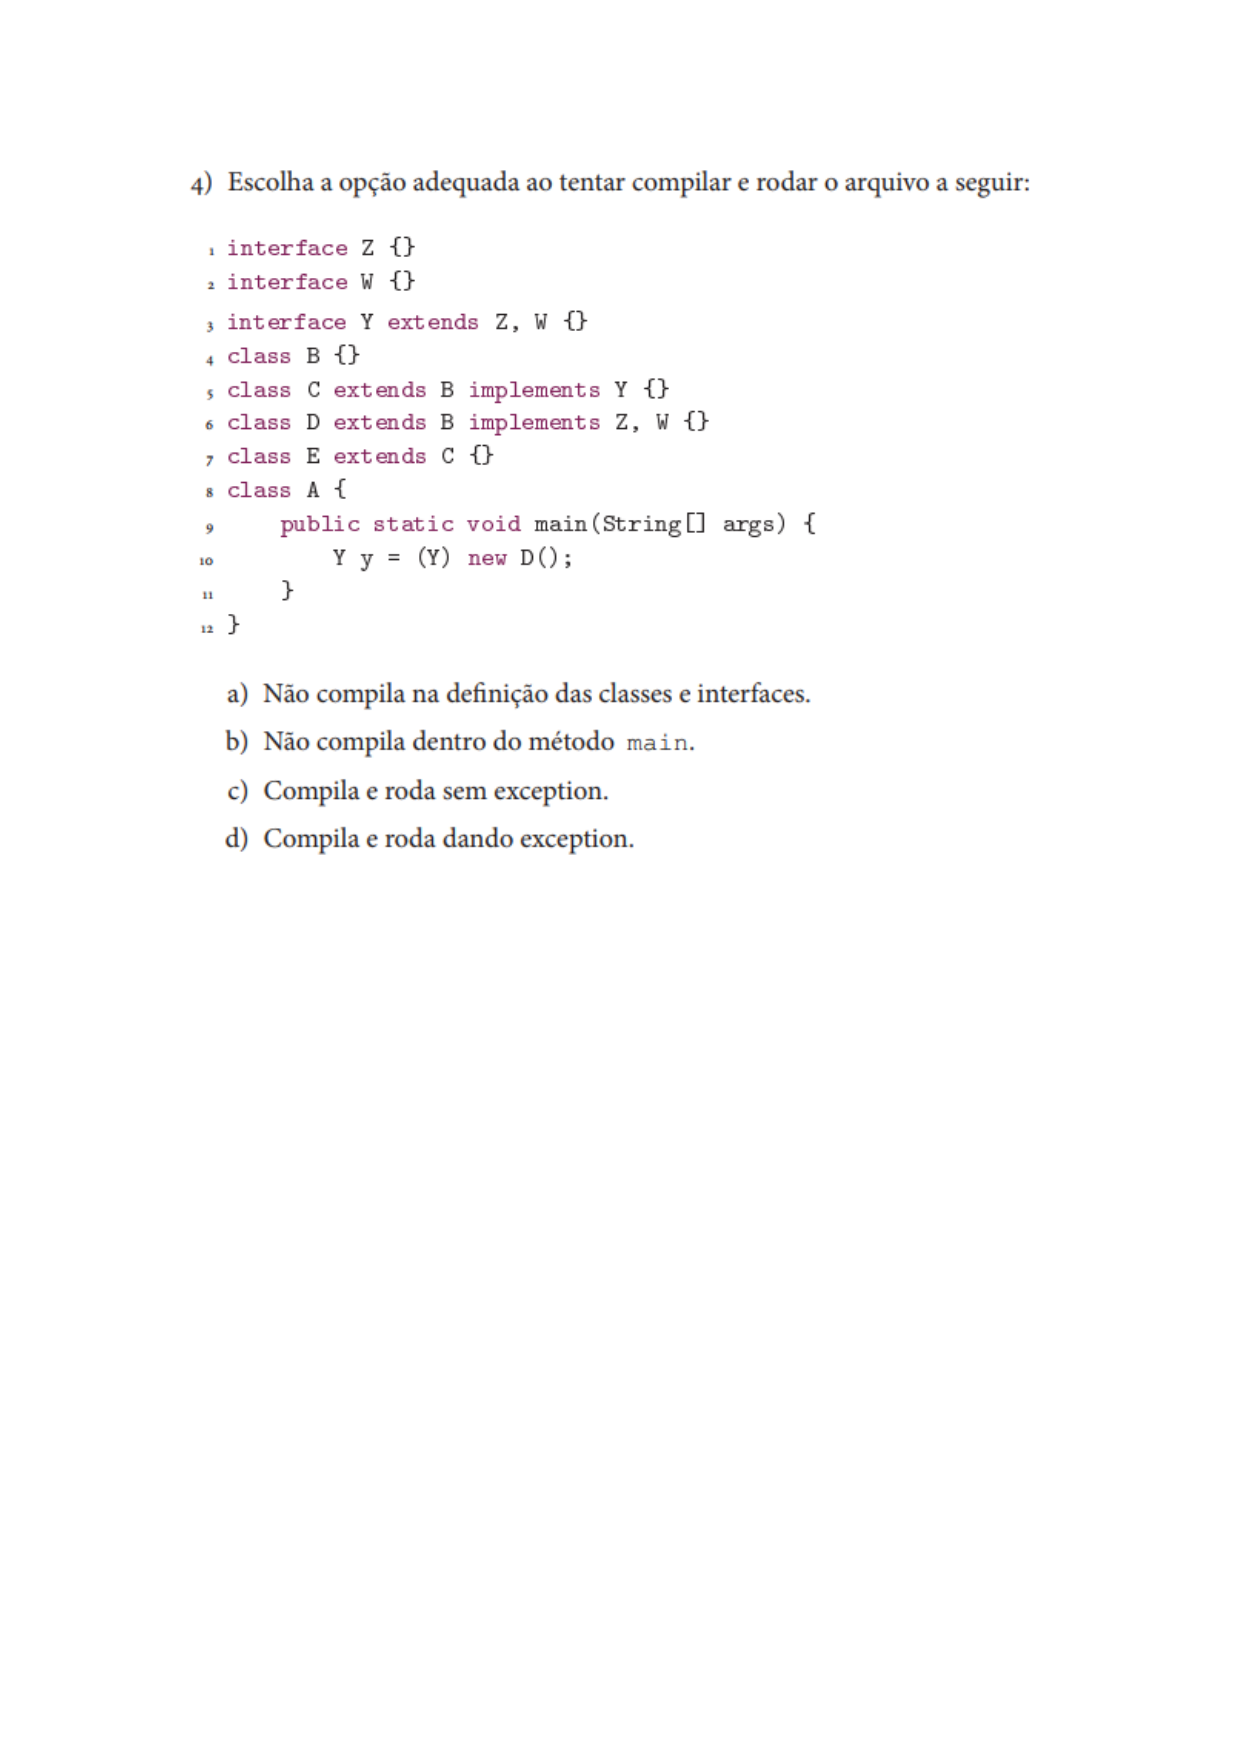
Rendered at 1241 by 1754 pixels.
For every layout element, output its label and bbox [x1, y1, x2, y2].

picture [178, 146, 1063, 875]
